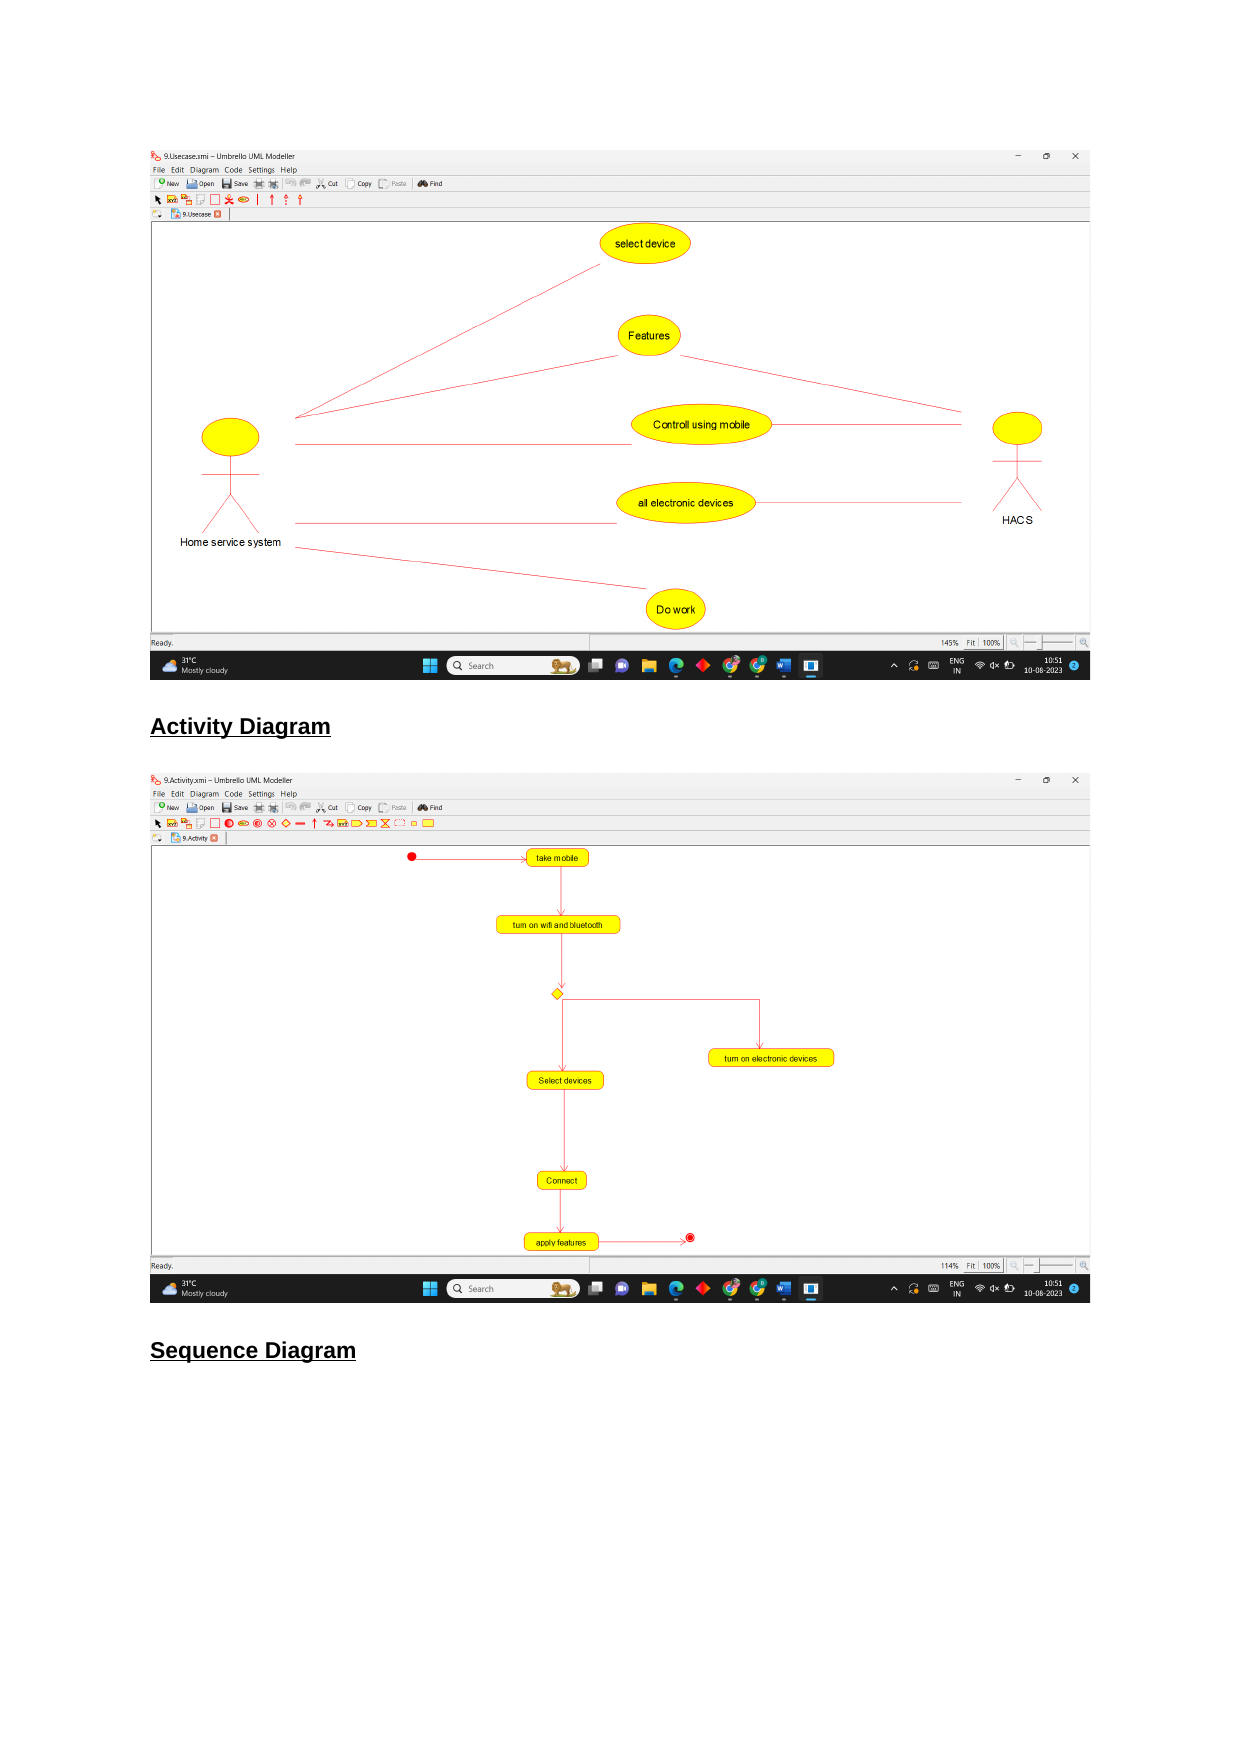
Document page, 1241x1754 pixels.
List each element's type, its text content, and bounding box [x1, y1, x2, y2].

picture [150, 150, 1091, 680]
picture [150, 773, 1091, 1303]
text Sequence Diagram [150, 1337, 1090, 1363]
text Activity Diagram [150, 713, 1090, 739]
